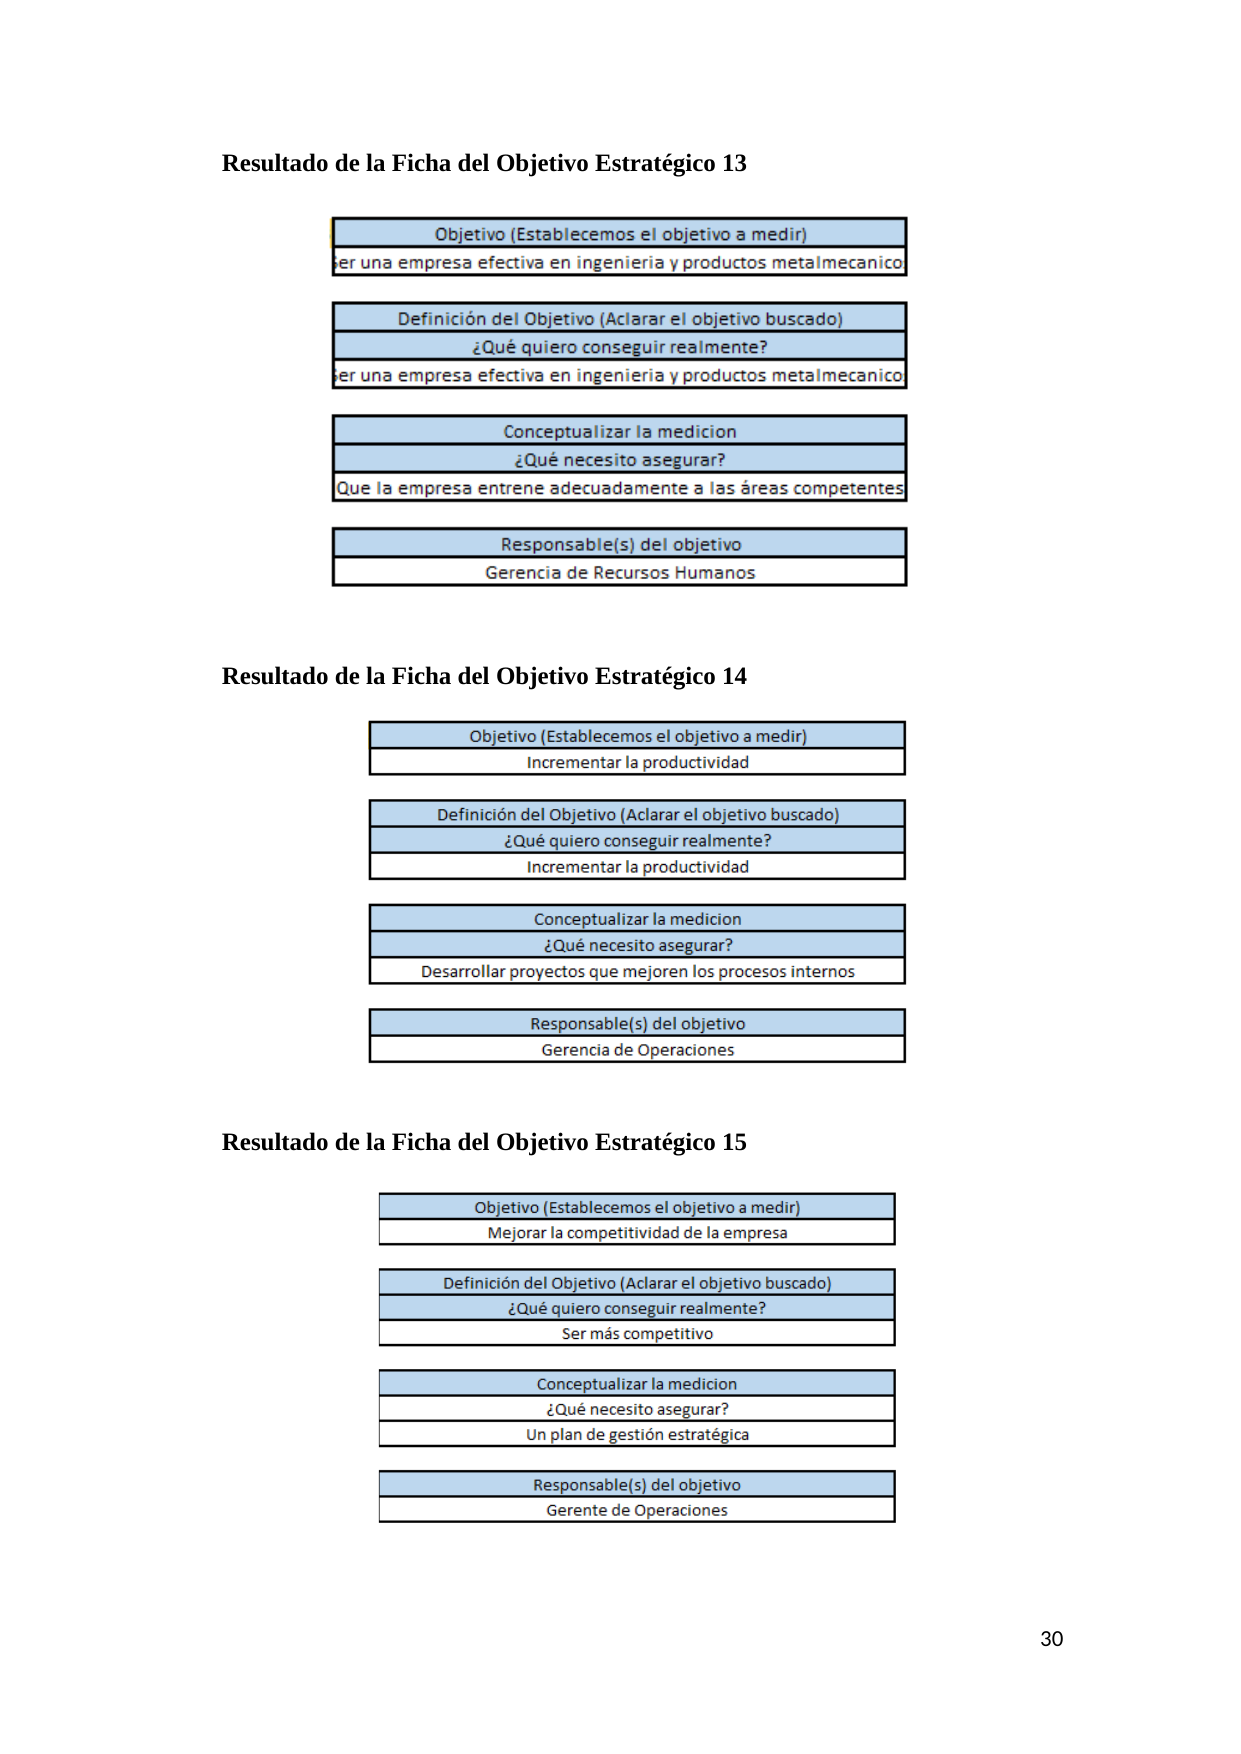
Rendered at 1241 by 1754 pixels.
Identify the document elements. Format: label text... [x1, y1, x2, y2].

picture [329, 215, 911, 590]
picture [378, 1184, 907, 1534]
text Resultado de la Ficha del Objetivo Estratégico 14 [222, 661, 1063, 690]
text Resultado de la Ficha del Objetivo Estratégico 13 [222, 148, 1063, 176]
picture [368, 718, 917, 1070]
text Resultado de la Ficha del Objetivo Estratégico 15 [222, 1127, 1063, 1156]
